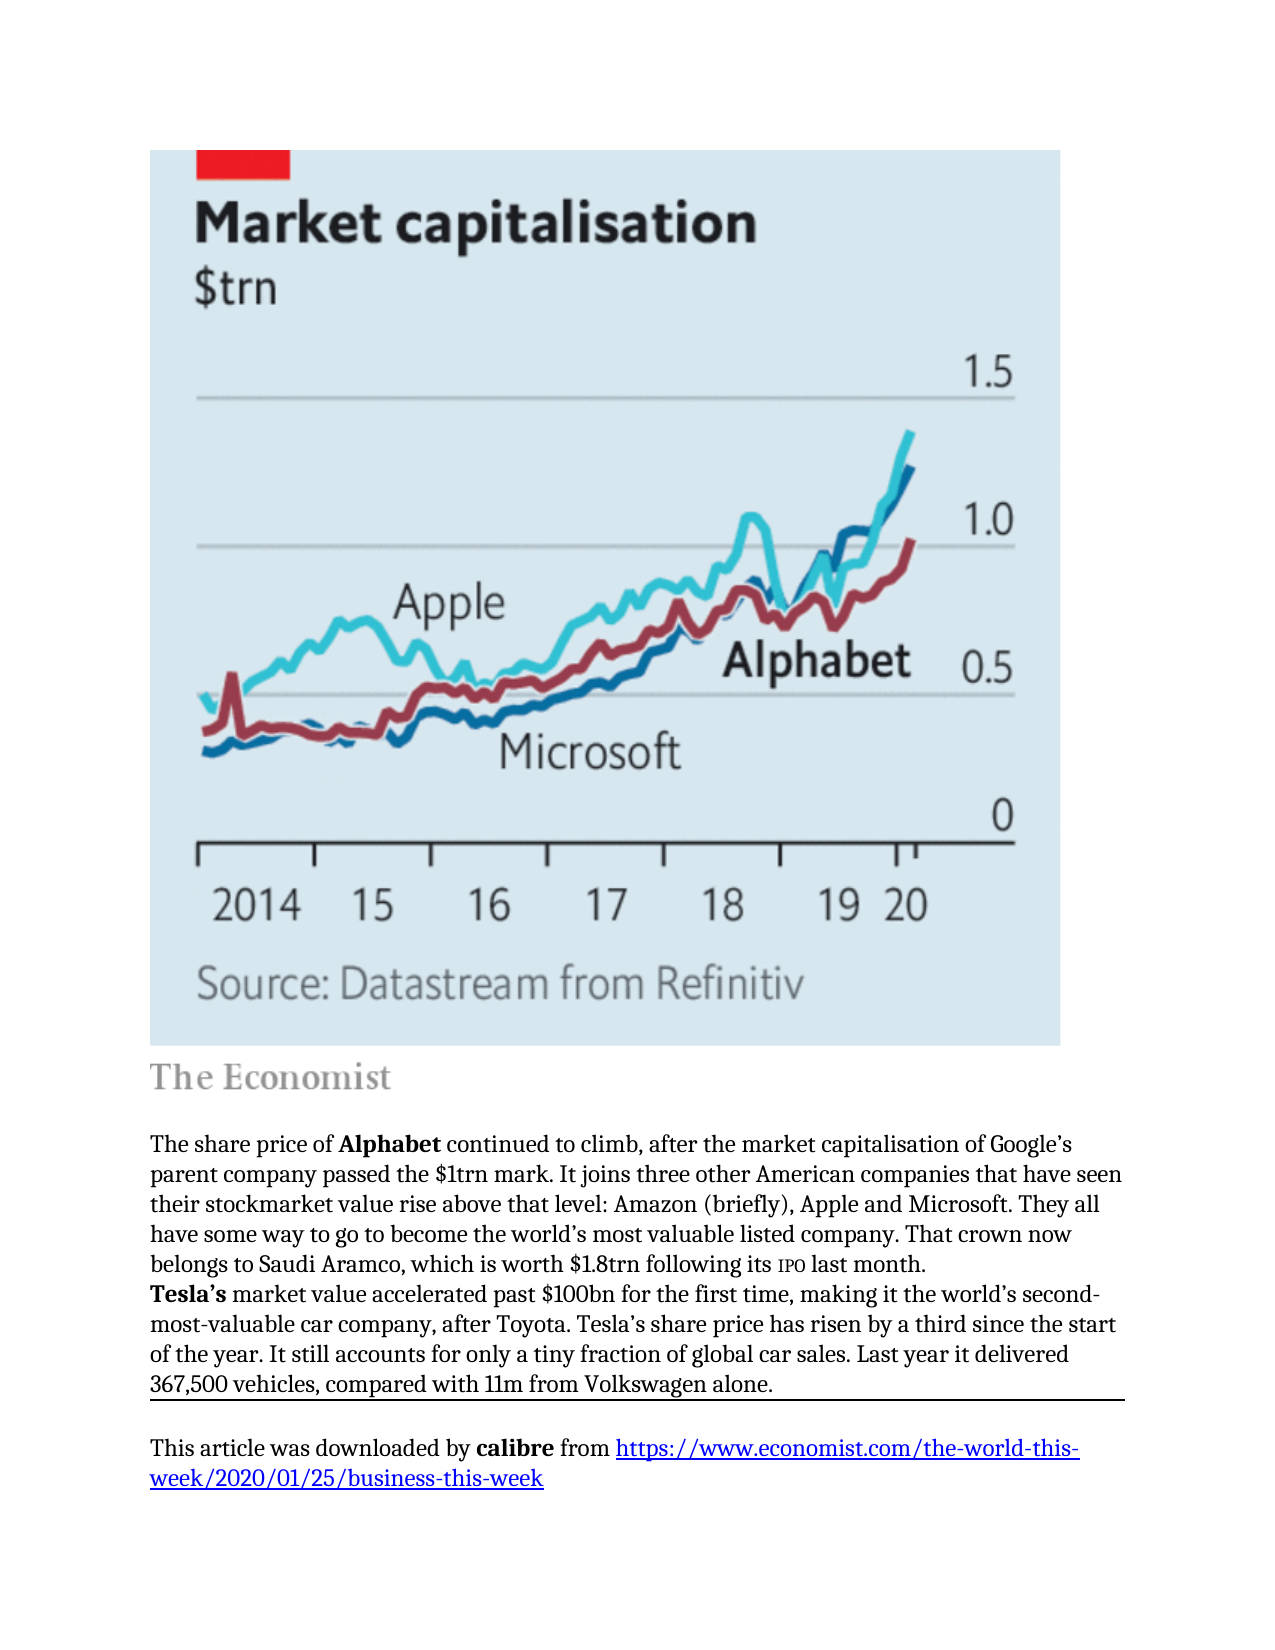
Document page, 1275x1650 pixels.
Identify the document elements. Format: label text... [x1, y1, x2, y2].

picture [150, 150, 1061, 1100]
text The share price of Alphabet continued to climb, after the market capitalisation of Google’s parent company passed the $1trn mark. It joins three other American companies that have seen their stockmarket value rise above that level: Amazon (briefly), Apple and Microsoft. They all have some way to go to become the world’s most valuable listed company. That crown now belongs to Saudi Aramco, which is worth $1.8trn following its IPO last month. [150, 1129, 1125, 1279]
text This article was downloaded by calibre from https://www.economist.com/the-world-this-week/2020/01/25/business-this-week [150, 1433, 1125, 1493]
text Tesla’s market value accelerated past $100bn for the first time, making it the world’s second-most-valuable car company, after Toyota. Tesla’s share price has risen by a third since the start of the year. It still accounts for only a tiny fraction of global car sales. Last year it delivered 367,500 vehicles, compared with 11m from Volkswagen alone. [150, 1279, 1125, 1399]
